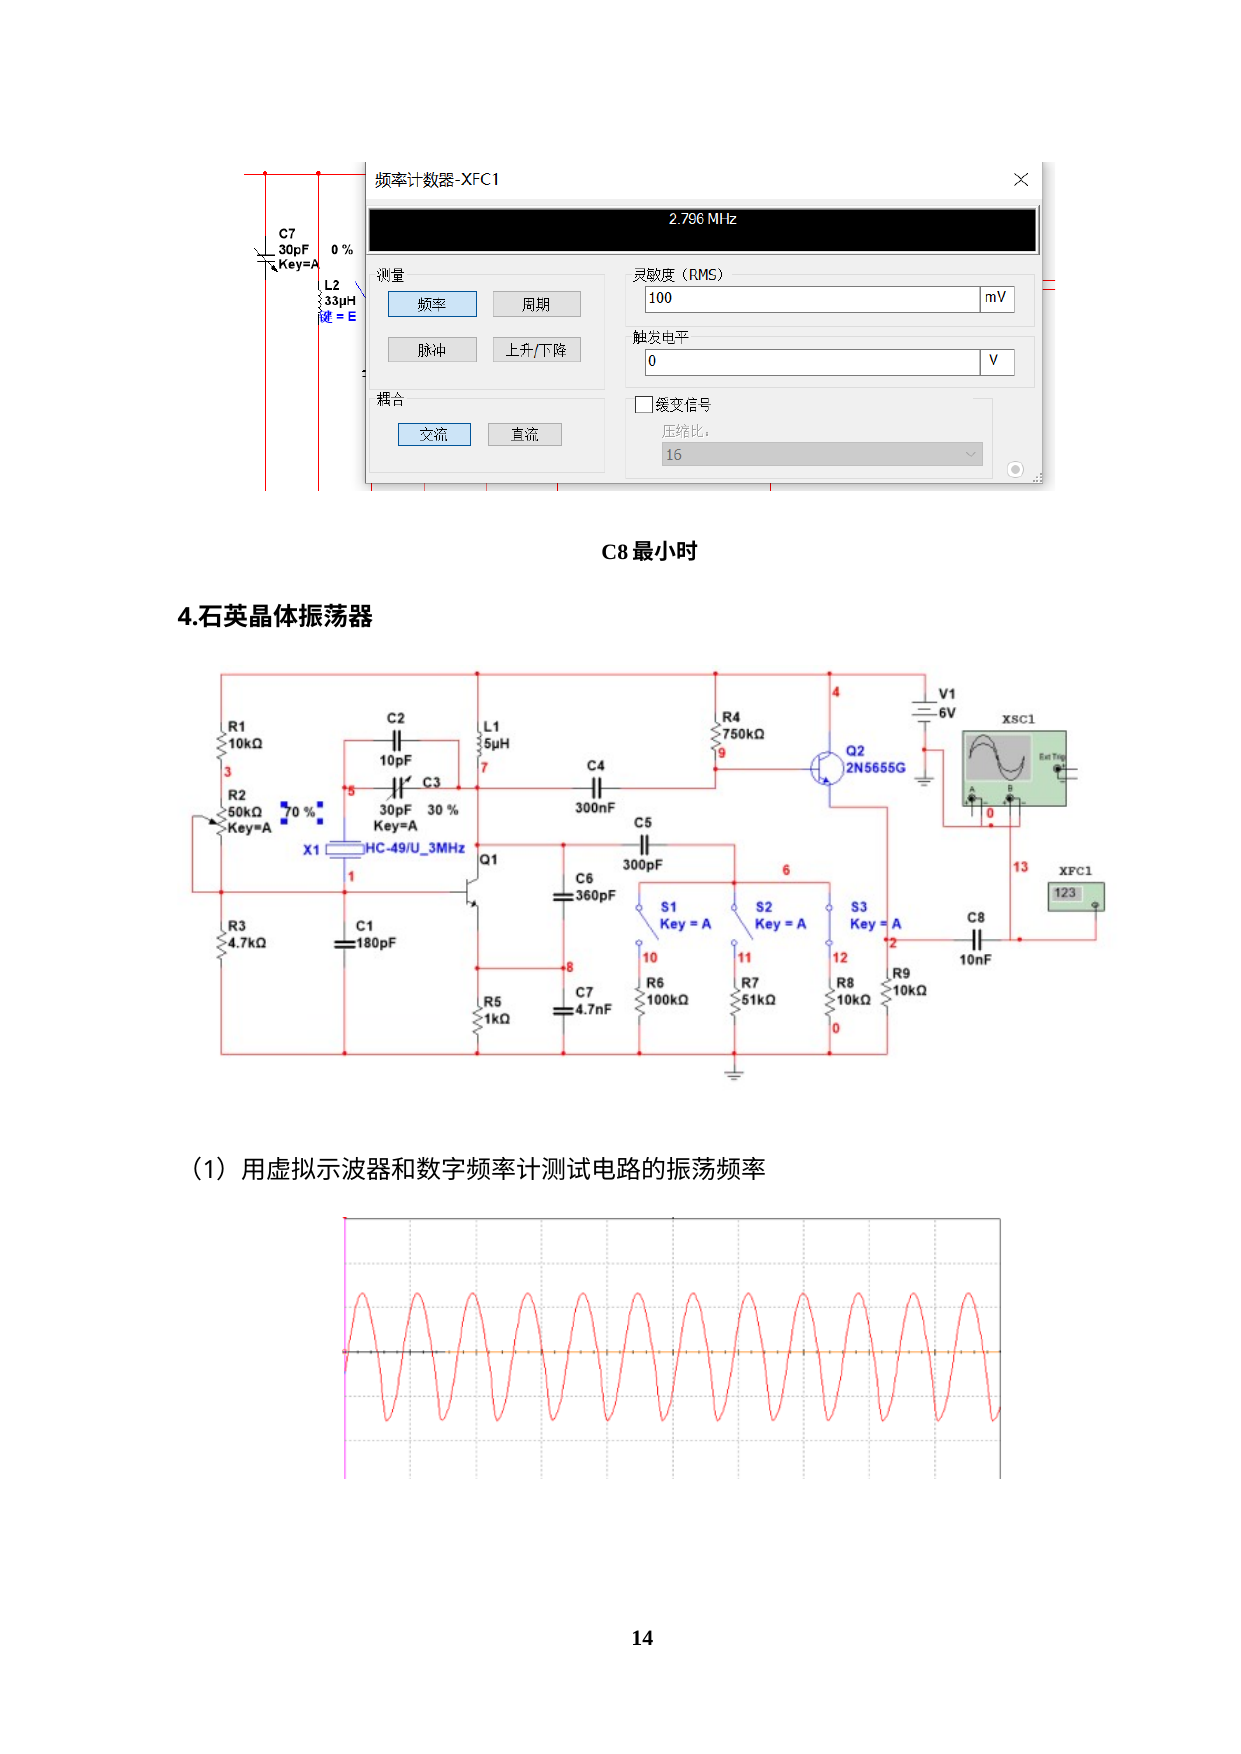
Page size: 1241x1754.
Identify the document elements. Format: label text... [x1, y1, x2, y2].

picture [177, 665, 1123, 1095]
text 4.石英晶体振荡器 [177, 582, 1122, 647]
picture [244, 162, 1056, 491]
picture [341, 1217, 1002, 1479]
text （1）用虚拟示波器和数字频率计测试电路的振荡频率 [177, 1135, 1122, 1200]
text C8最小时 [177, 534, 1122, 566]
